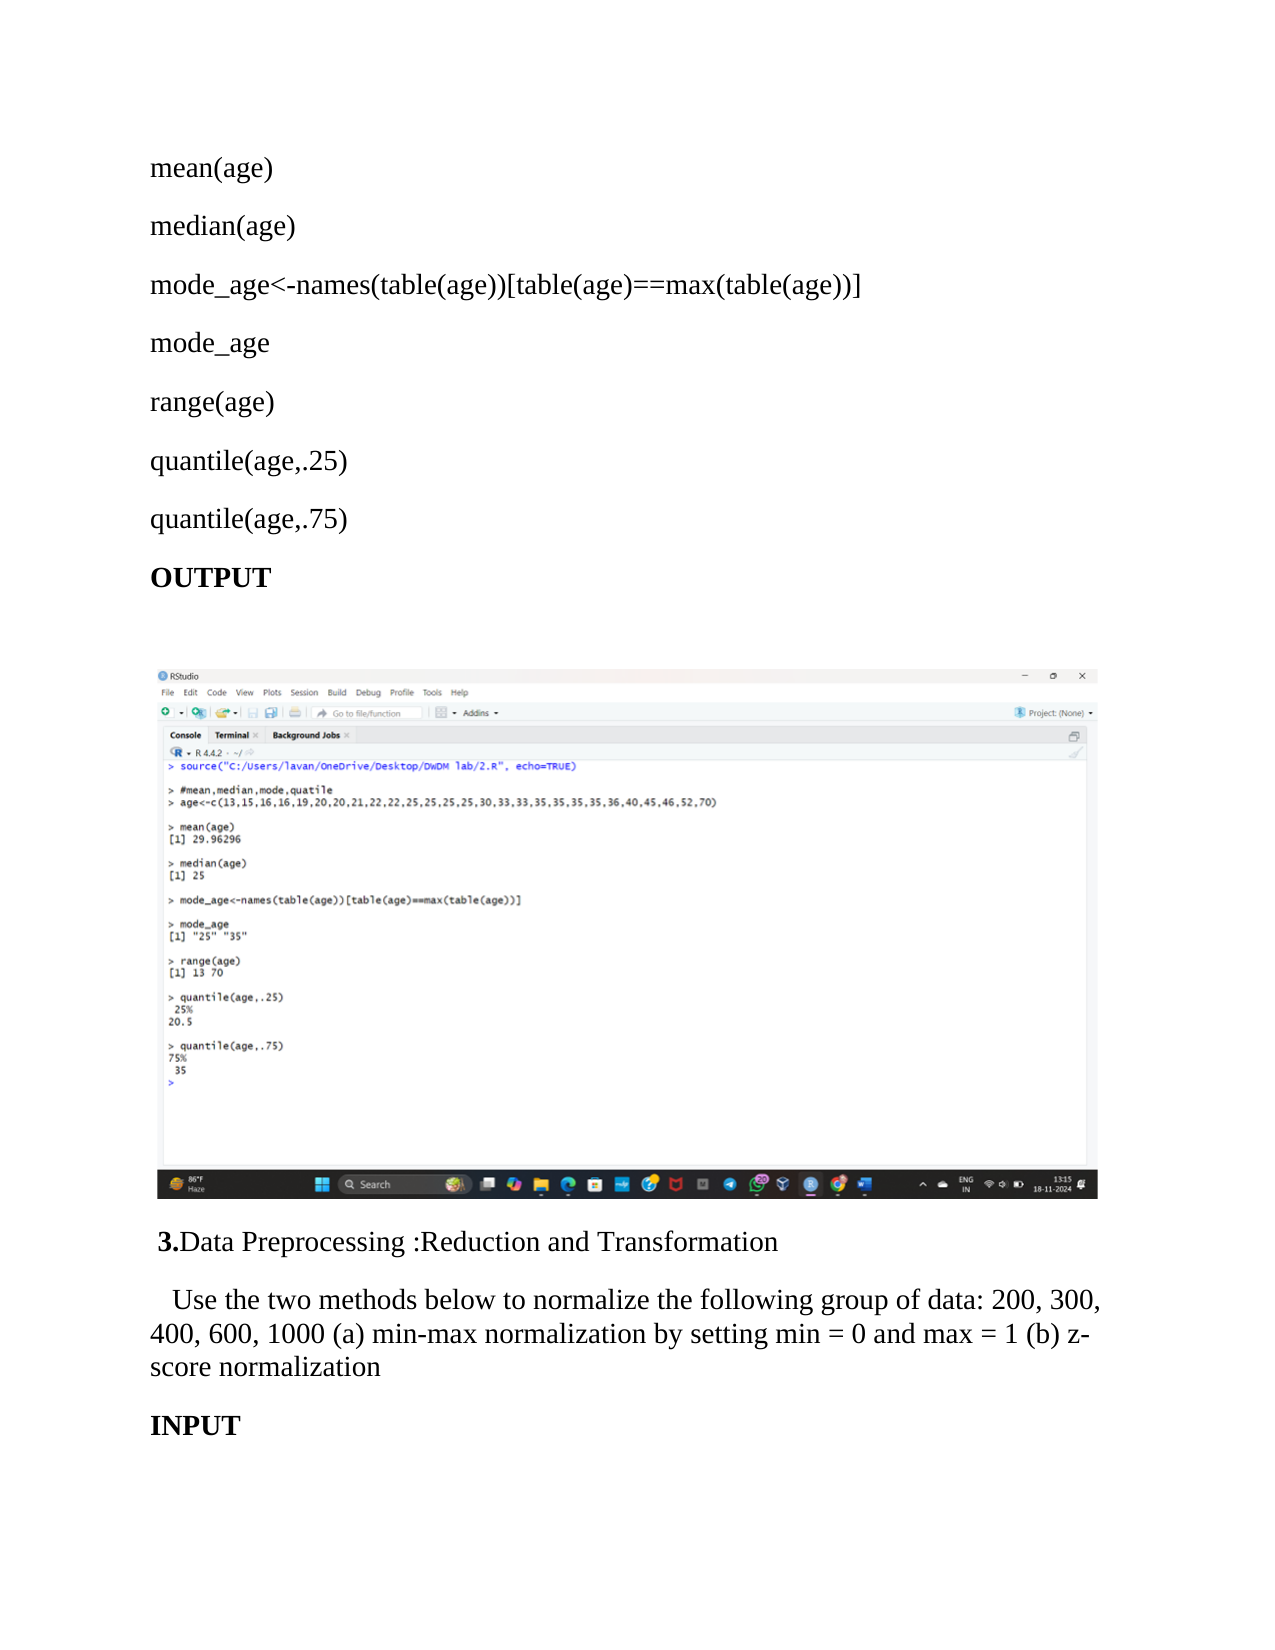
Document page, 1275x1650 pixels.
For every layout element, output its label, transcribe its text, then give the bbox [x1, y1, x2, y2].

text 3.Data Preprocessing :Reduction and Transformation [150, 1224, 1125, 1257]
text mode_age<-names(table(age))[table(age)==max(table(age))] [150, 267, 1125, 301]
text quantile(age,.25) [150, 443, 1125, 476]
text median(age) [150, 208, 1125, 242]
text mean(age) [150, 150, 1125, 183]
text range(age) [150, 384, 1125, 418]
picture [157, 669, 1098, 1199]
text INPUT [150, 1408, 1125, 1442]
text mode_age [150, 326, 1125, 359]
text quantile(age,.75) [150, 501, 1125, 535]
text OUTPUT [150, 560, 1125, 593]
text Use the two methods below to normalize the following group of data: 200, 300, 400, 600, 1000 (a) min-max normalization by setting min = 0 and max = 1 (b) z-score normalization [150, 1282, 1125, 1383]
